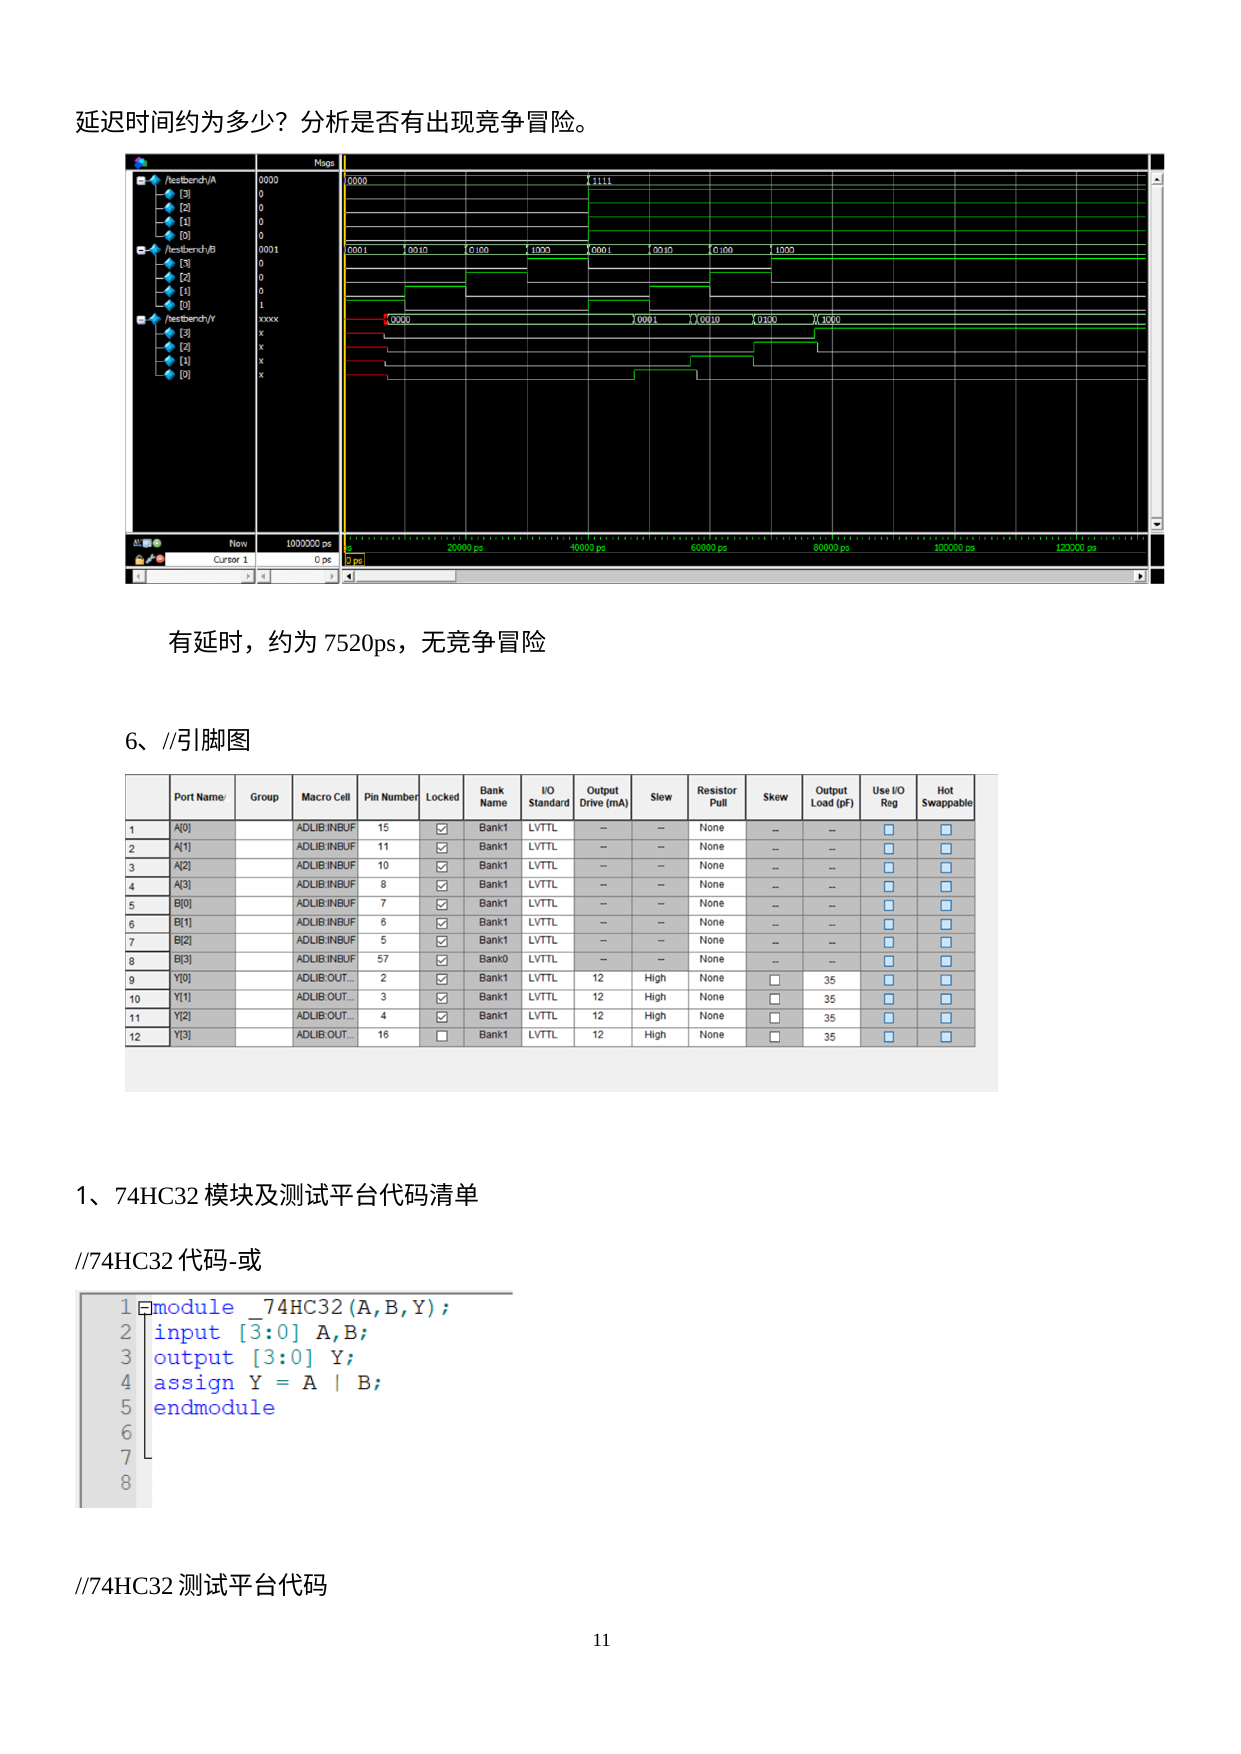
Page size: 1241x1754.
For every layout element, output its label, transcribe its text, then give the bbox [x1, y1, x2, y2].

text //74HC32代码-或 [75, 1226, 1165, 1291]
text 6、//引脚图 [75, 706, 1165, 771]
text //74HC32测试平台代码 [75, 1551, 1165, 1616]
picture [75, 1290, 513, 1508]
text 有延时，约为7520ps，无竞争冒险 [119, 608, 1165, 673]
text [75, 88, 1165, 153]
picture [125, 774, 998, 1092]
picture [125, 153, 1165, 584]
text 1、74HC32模块及测试平台代码清单 [75, 1161, 1165, 1226]
